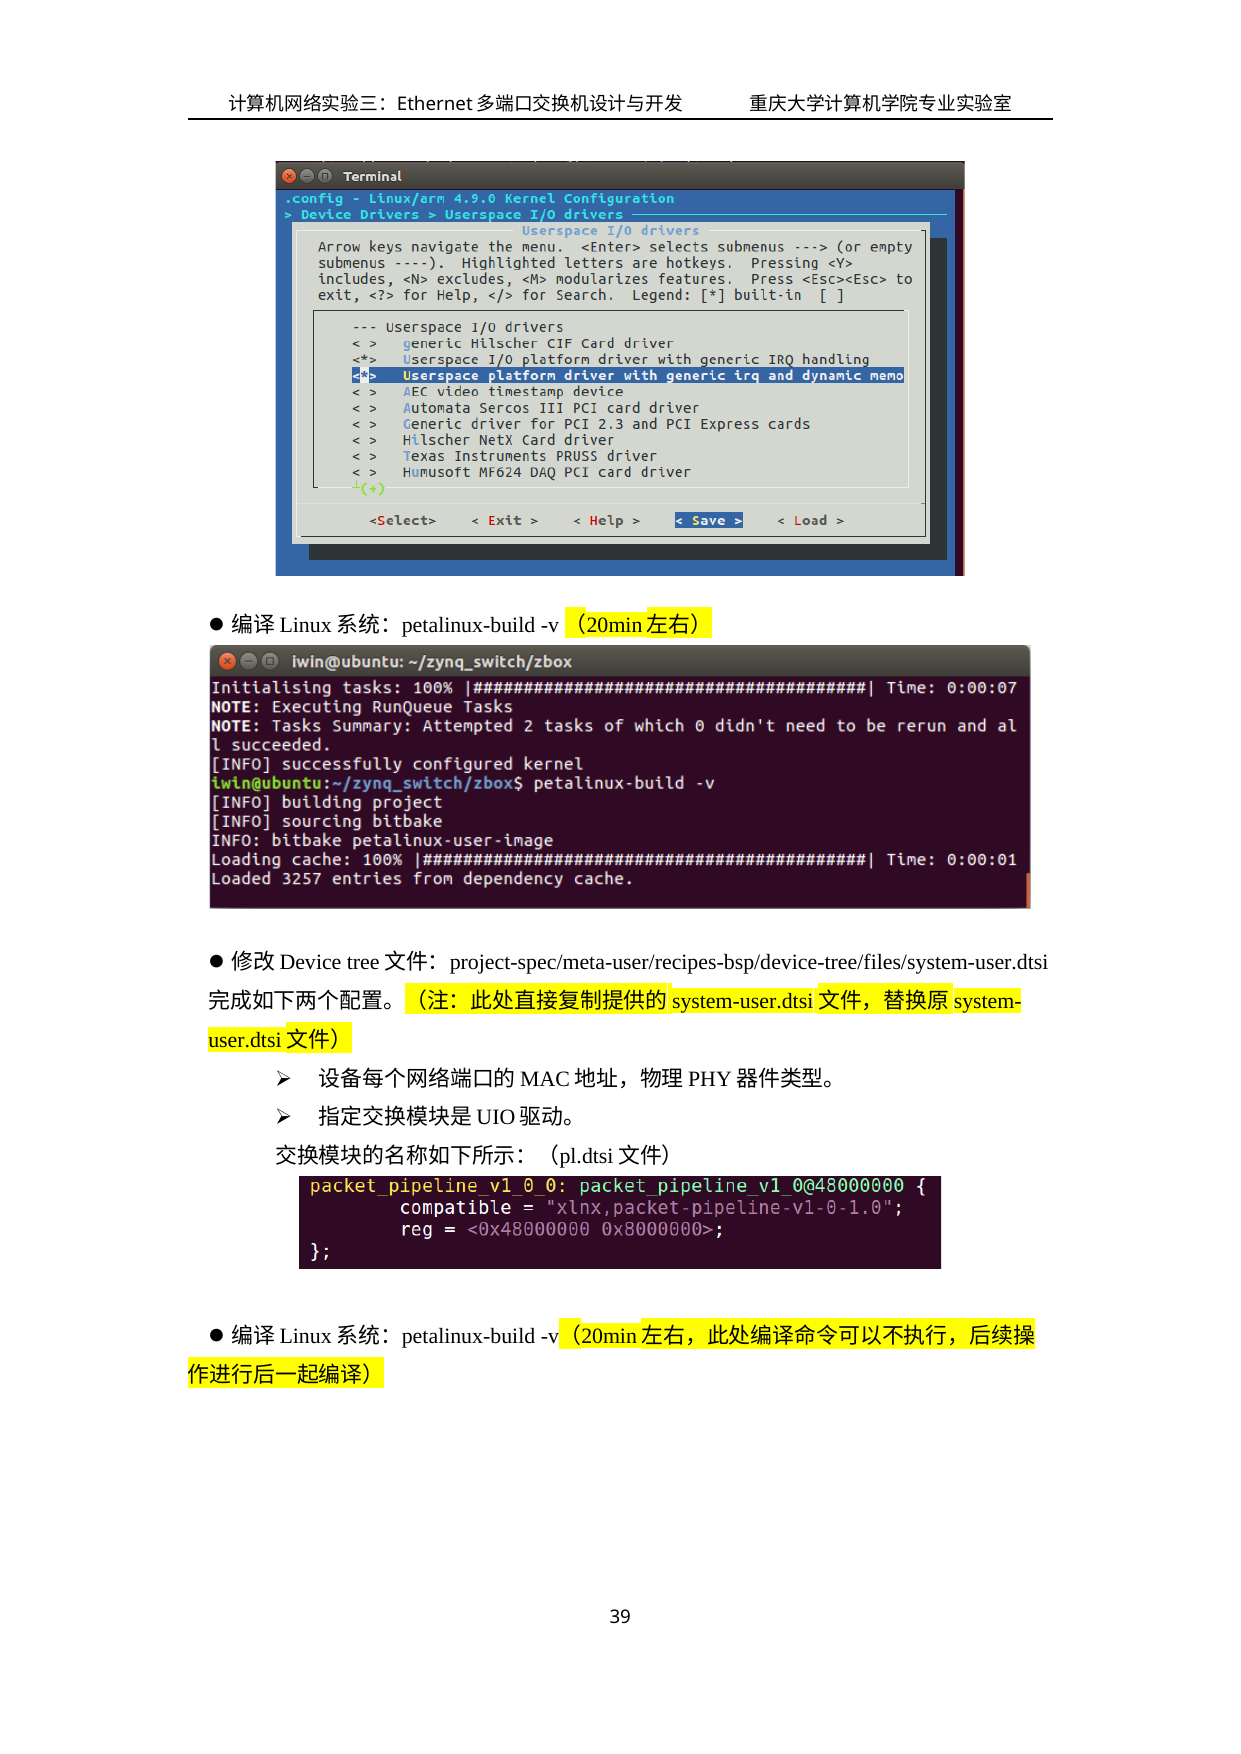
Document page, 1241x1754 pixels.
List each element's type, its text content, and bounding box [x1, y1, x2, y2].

list 编译Linux系统：petalinux-build -v （20min左右） [187, 606, 1053, 639]
picture [209, 645, 1031, 909]
text 交换模块的名称如下所示：（pl.dtsi文件） [231, 1138, 1053, 1170]
list 编译Linux系统：petalinux-build -v（20min左右，此处编译命令可以不执行，后续操作进行后一起编译） [187, 1317, 1053, 1389]
list 设备每个网络端口的MAC地址，物理PHY器件类型。 [275, 1060, 1053, 1093]
list 指定交换模块是UIO驱动。 [275, 1099, 1053, 1131]
list 修改Device tree文件：project-spec/meta-user/recipes-bsp/device-tree/files/system-user.dtsi [187, 944, 1053, 976]
picture [275, 161, 965, 576]
picture [299, 1176, 942, 1269]
text 完成如下两个配置。（注：此处直接复制提供的system-user.dtsi文件，替换原system-user.dtsi文件） [208, 982, 1053, 1054]
